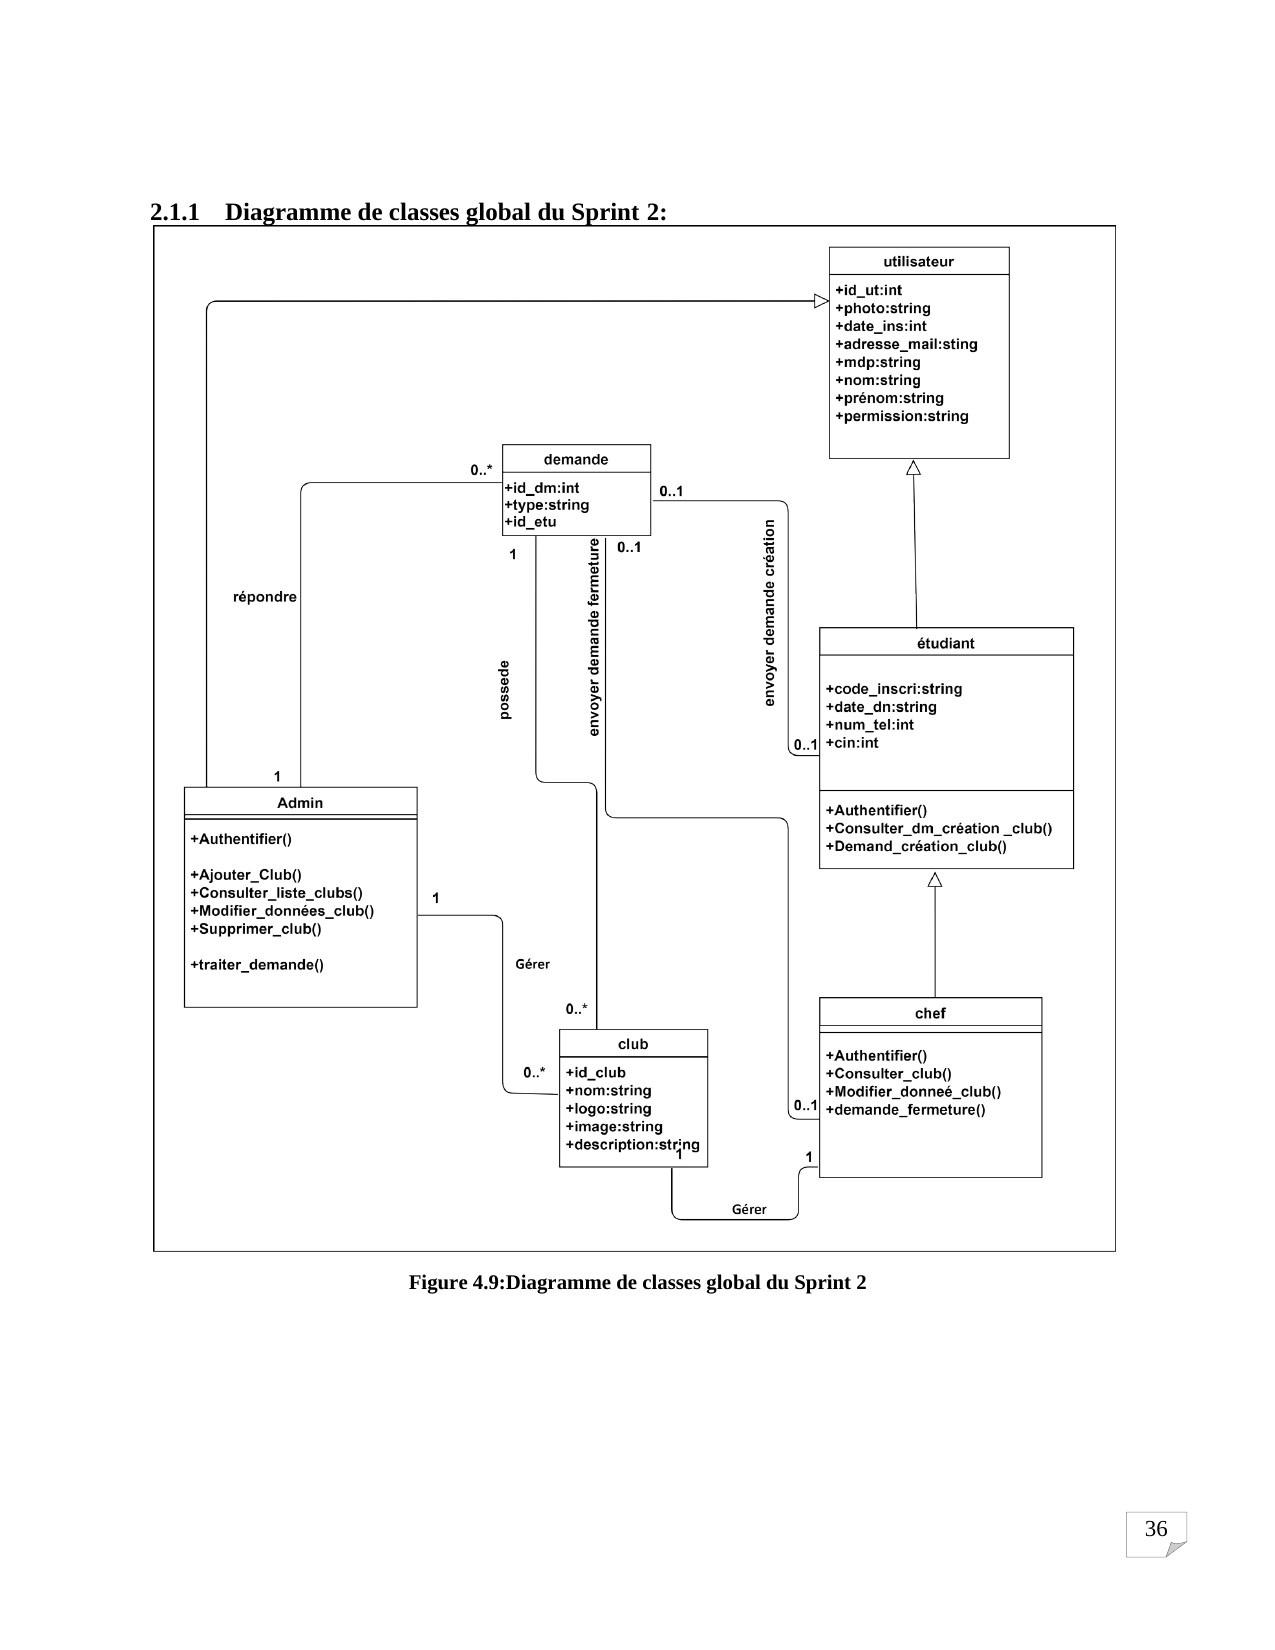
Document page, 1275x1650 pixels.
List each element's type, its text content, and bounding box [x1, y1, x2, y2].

picture [1165, 1541, 1171, 1556]
subtitle Diagramme de classes global du Sprint 2: [150, 197, 1164, 226]
picture [1168, 1544, 1181, 1554]
picture [153, 225, 1116, 1252]
picture [1168, 1543, 1187, 1557]
text Figure 4.9:Diagramme de classes global du Sprint 2 [154, 1270, 1121, 1294]
